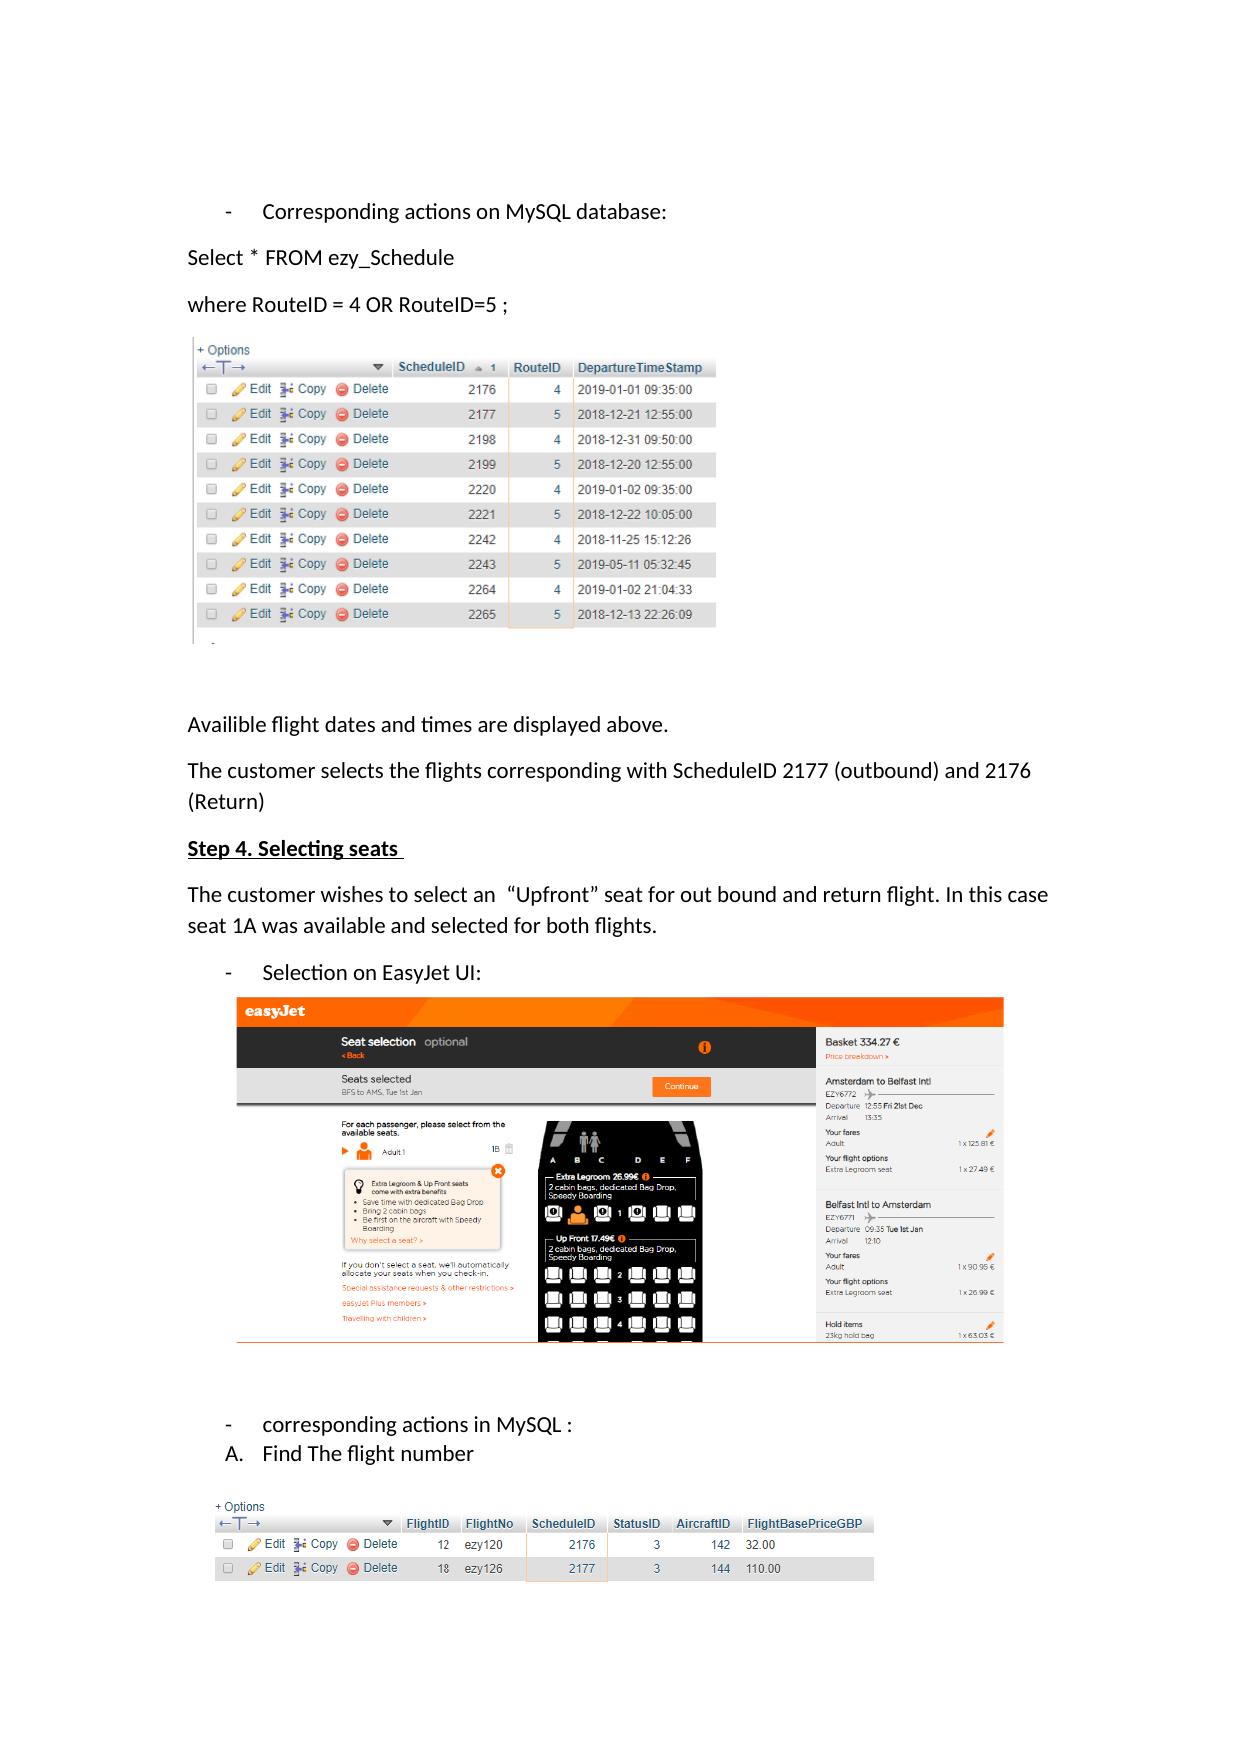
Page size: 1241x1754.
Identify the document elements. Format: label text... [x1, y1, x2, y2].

picture [192, 337, 734, 644]
list Selection on EasyJet UI: [225, 958, 1090, 986]
list Corresponding actions on MySQL database: [225, 197, 1090, 225]
picture [236, 996, 1004, 1343]
text Availible flight dates and times are displayed above. [187, 710, 1090, 738]
picture [212, 1481, 883, 1593]
text Select * FROM ezy_Schedule [187, 243, 1090, 271]
text where RouteID = 4 OR RouteID=5 ; [187, 290, 1090, 318]
text Step 4. Selecting seats [187, 834, 1090, 862]
list Find The flight number [225, 1439, 1090, 1467]
text The customer selects the flights corresponding with ScheduleID 2177 (outbound) and 2176 (Return) [187, 757, 1090, 815]
list corresponding actions in MySQL : [225, 1410, 1090, 1438]
text The customer wishes to select an “Upfront” seat for out bound and return flight. In this case seat 1A was available and selected for both flights. [187, 881, 1090, 939]
